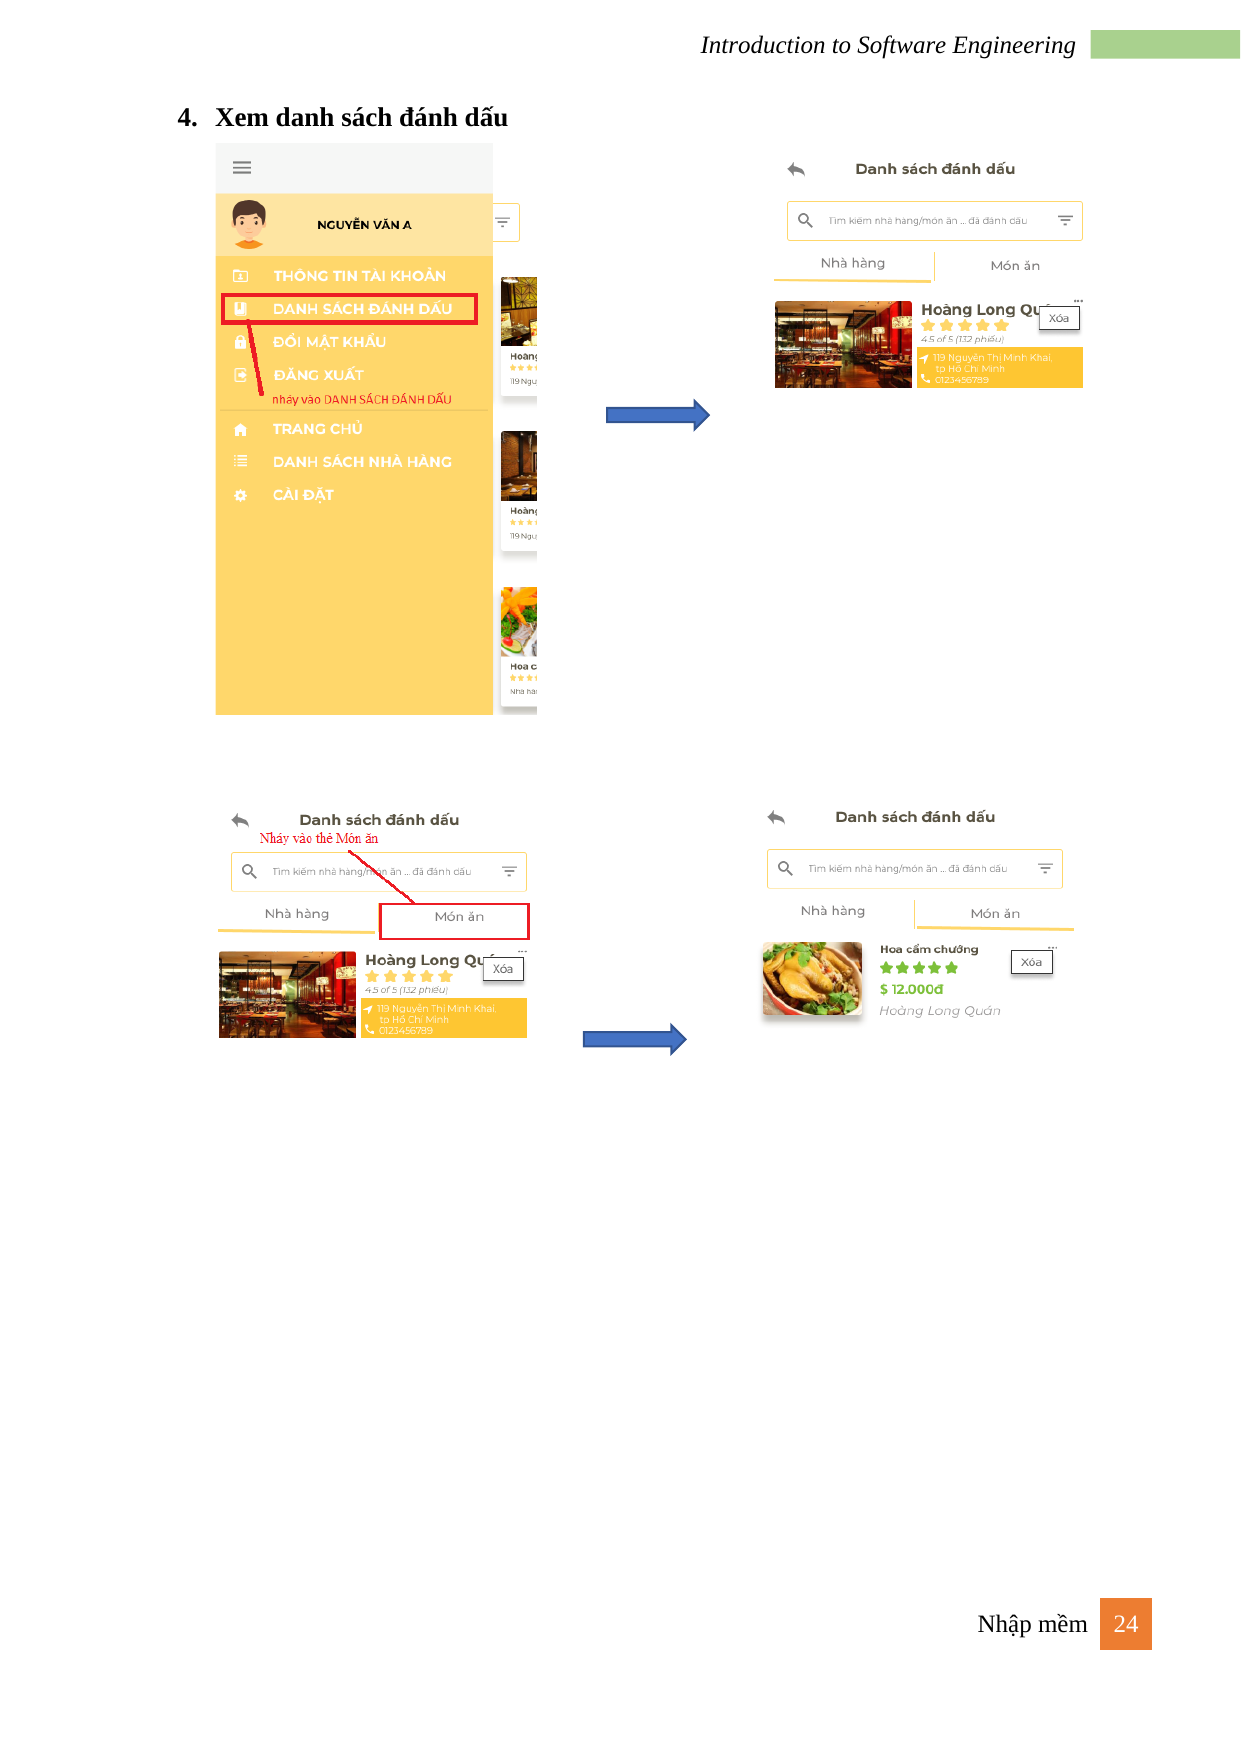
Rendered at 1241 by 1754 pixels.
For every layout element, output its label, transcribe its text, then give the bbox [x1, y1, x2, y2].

picture [212, 795, 545, 1386]
list Xem danh sách đánh dấu [177, 101, 1152, 132]
picture [768, 145, 1101, 736]
picture [748, 792, 1081, 1383]
picture [215, 143, 537, 715]
